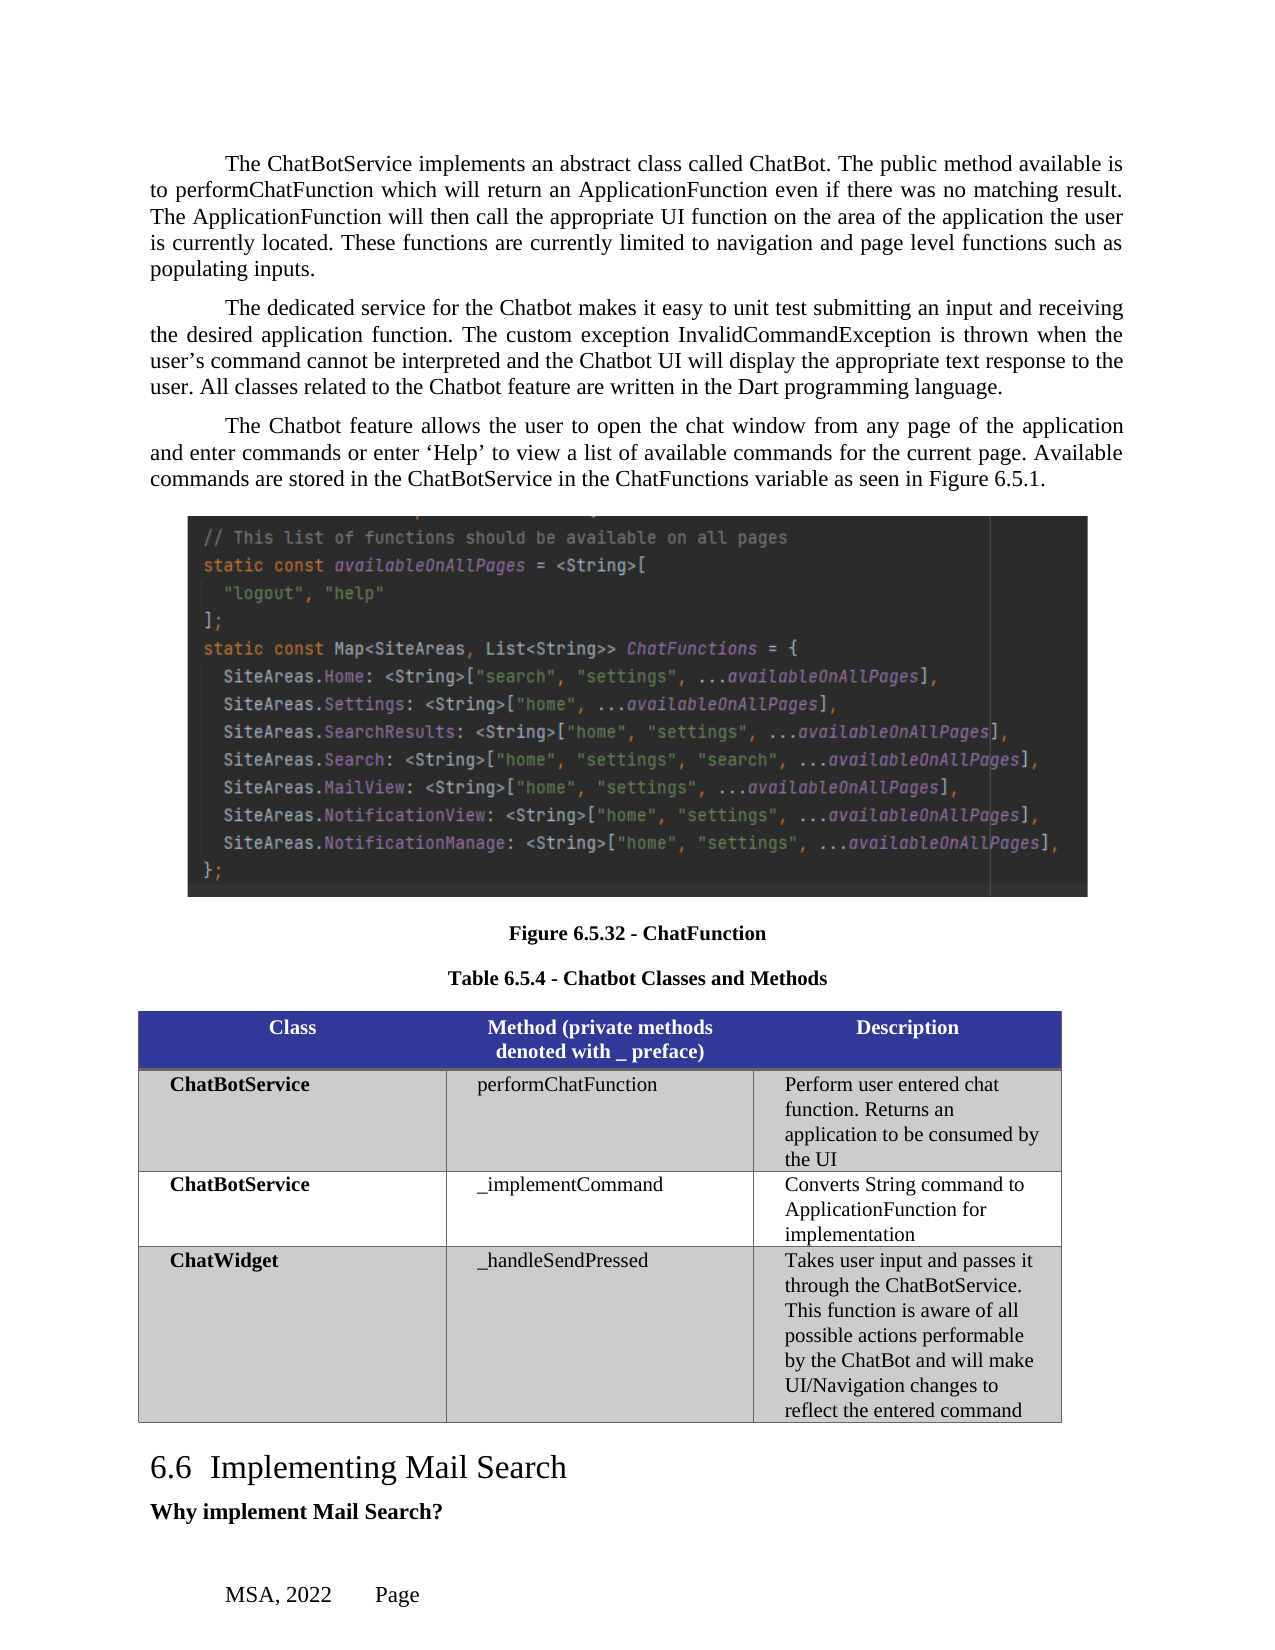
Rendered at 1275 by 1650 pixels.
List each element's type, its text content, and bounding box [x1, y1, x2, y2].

table_cell _handleSendPressed [447, 1247, 753, 1422]
table_cell ChatBotService [139, 1172, 446, 1246]
table_header Method (private methods denoted with _ preface) [446, 1011, 754, 1068]
table_cell Takes user input and passes it through the ChatBotService. This function is aware of all possible actions performable by the ChatBot and will make UI/Navigation changes to reflect the entered command [754, 1247, 1061, 1422]
table_cell Perform user entered chat function. Returns an application to be consumed by the UI [754, 1071, 1061, 1171]
table_cell _implementCommand [447, 1172, 753, 1246]
text Why implement Mail Search? [150, 1498, 1125, 1524]
table_header Class [139, 1011, 446, 1068]
text The ChatBotService implements an abstract class called ChatBot. The public method available is to performChatFunction which will return an ApplicationFunction even if there was no matching result. The ApplicationFunction will then call the appropriate UI function on the area of the application the user is currently located. These functions are currently limited to navigation and page level functions such as populating inputs. [150, 150, 1125, 282]
table_cell ChatWidget [139, 1247, 446, 1422]
text The dedicated service for the Chatbot makes it easy to unit test submitting an input and receiving the desired application function. The custom exception InvalidCommandException is thrown when the user’s command cannot be interpreted and the Chatbot UI will display the appropriate text response to the user. All classes related to the Chatbot feature are written in the Dart programming language. [150, 294, 1125, 400]
table_cell Converts String command to ApplicationFunction for implementation [754, 1172, 1061, 1246]
table_cell performChatFunction [447, 1071, 753, 1171]
table_cell ChatBotService [139, 1071, 446, 1171]
table_header Description [754, 1011, 1061, 1068]
picture [187, 516, 1088, 897]
text The Chatbot feature allows the user to open the chat window from any page of the application and enter commands or enter ‘Help’ to view a list of available commands for the current page. Available commands are stored in the ChatBotService in the ChatFunctions variable as seen in Figure 6.5.1. [150, 412, 1125, 491]
subtitle Implementing Mail Search [150, 1447, 1125, 1486]
